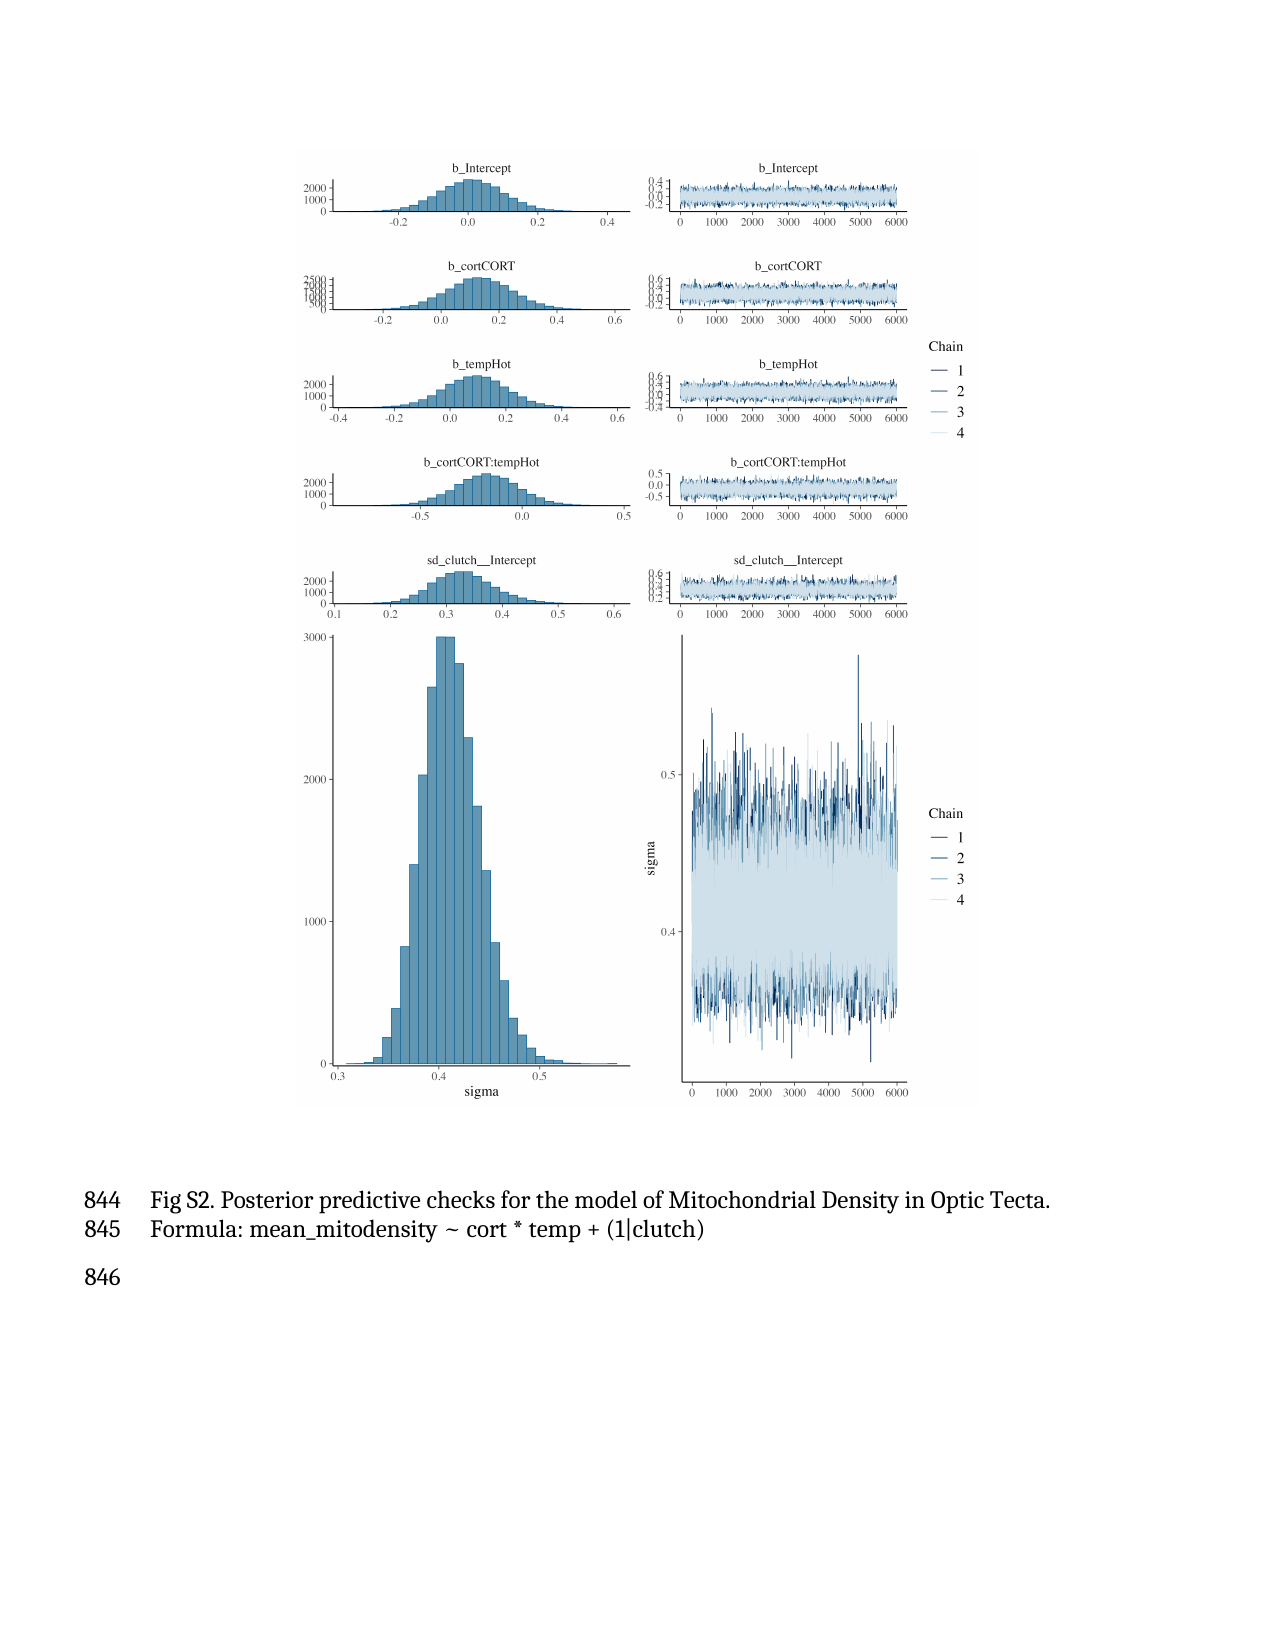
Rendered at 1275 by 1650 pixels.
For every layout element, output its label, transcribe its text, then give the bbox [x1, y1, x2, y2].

table_header [150, 150, 1125, 1168]
picture [296, 150, 979, 1106]
text Fig S2. Posterior predictive checks for the model of Mitochondrial Density in Optic Tecta. Formula: mean_mitodensity ~ cort * temp + (1|clutch) [150, 1186, 1125, 1244]
